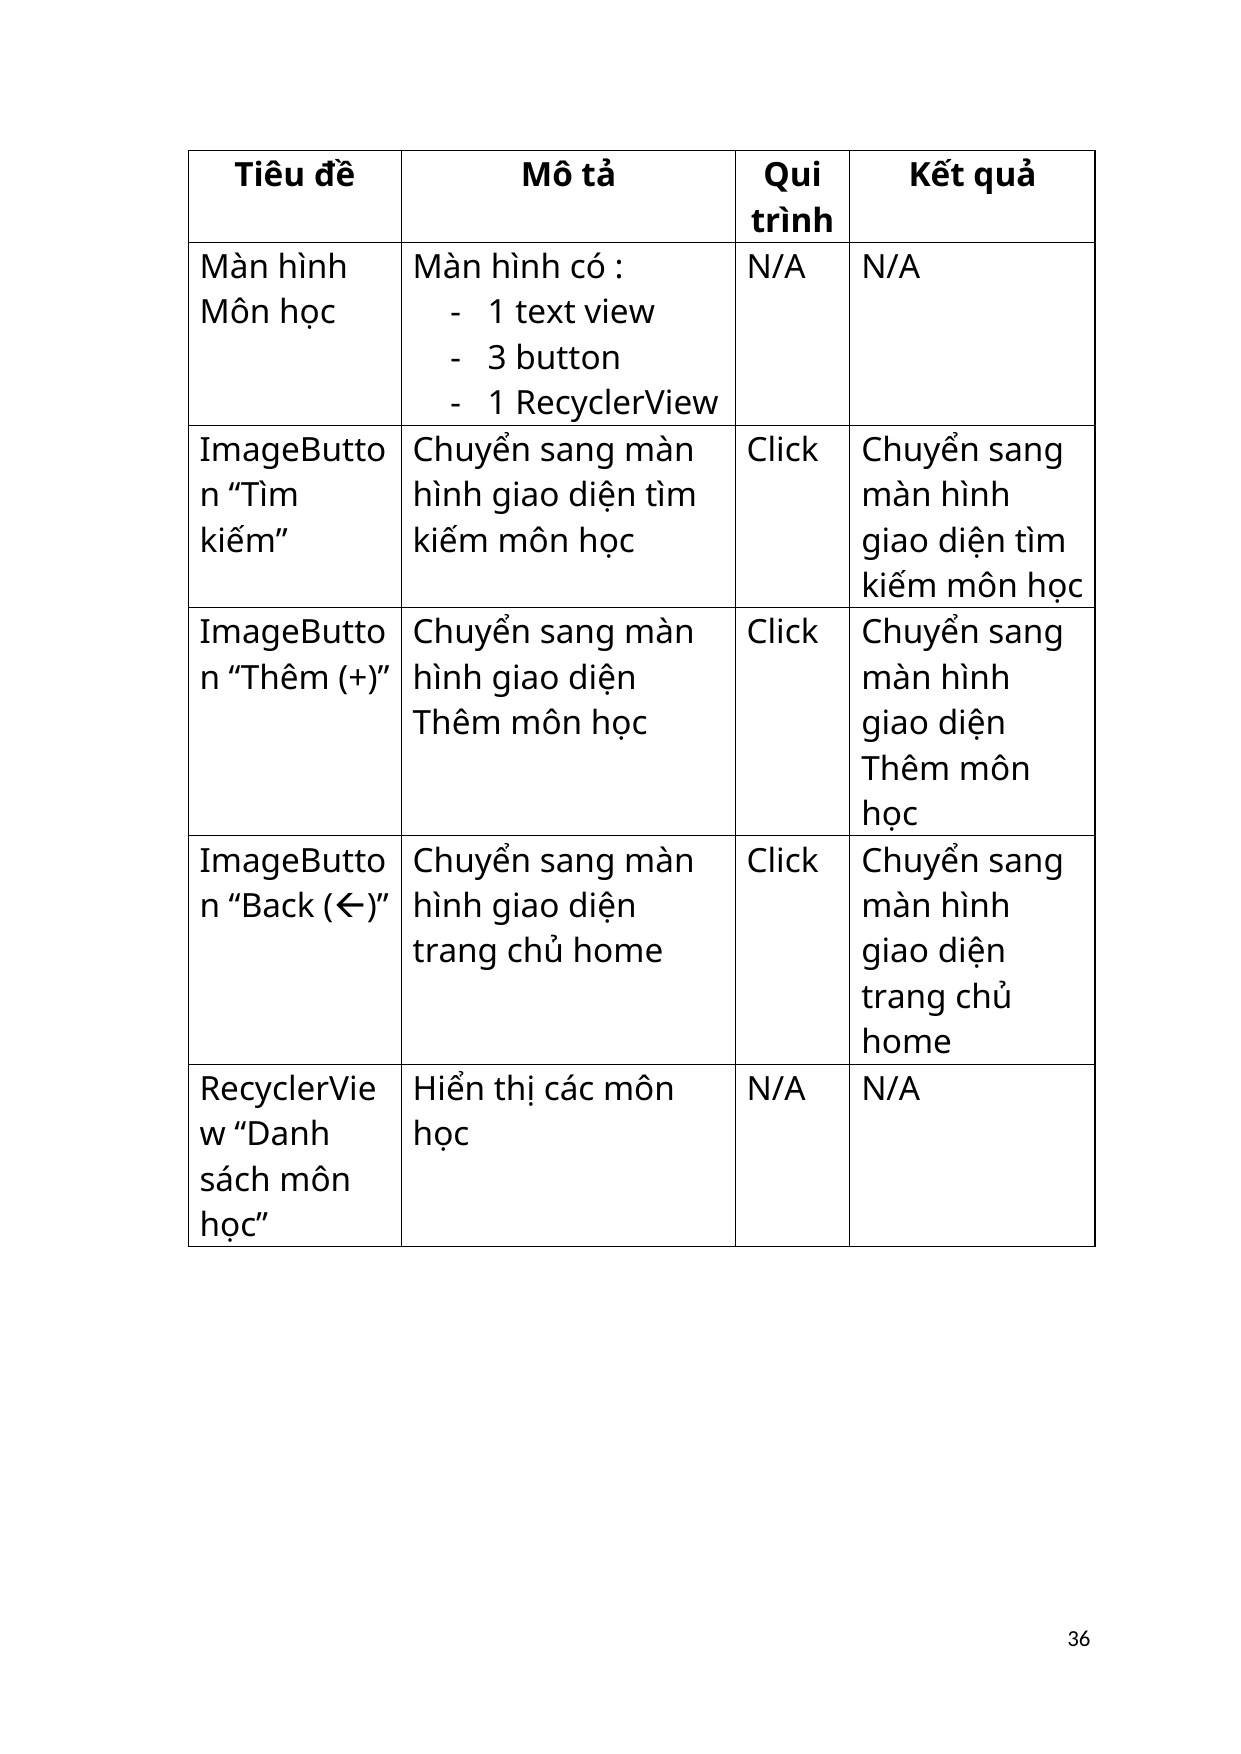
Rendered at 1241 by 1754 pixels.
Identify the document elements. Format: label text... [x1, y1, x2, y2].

table_header Qui trình [736, 151, 849, 242]
table_cell Chuyển sang màn hình giao diện Thêm môn học [850, 608, 1094, 835]
table_cell N/A [850, 243, 1094, 424]
table_cell N/A [850, 1065, 1094, 1246]
table_cell Màn hình Môn học [189, 243, 401, 424]
table_header Tiêu đề [189, 151, 401, 242]
table_cell Màn hình có : 1 text view 3 button 1 RecyclerView [402, 243, 735, 424]
table_cell N/A [736, 1065, 849, 1246]
table_cell ImageButton “Back ()” [189, 836, 401, 1063]
table_cell Chuyển sang màn hình giao diện trang chủ home [850, 836, 1094, 1063]
table_cell ImageButton “Thêm (+)” [189, 608, 401, 835]
table_cell Chuyển sang màn hình giao diện tìm kiếm môn học [850, 426, 1094, 607]
table_cell N/A [736, 243, 849, 424]
table_cell Hiển thị các môn học [402, 1065, 735, 1246]
table_header Mô tả [402, 151, 735, 242]
table_cell Chuyển sang màn hình giao diện trang chủ home [402, 836, 735, 1063]
table_cell Chuyển sang màn hình giao diện Thêm môn học [402, 608, 735, 835]
table_cell ImageButton “Tìm kiếm” [189, 426, 401, 607]
table_cell Click [736, 836, 849, 1063]
table_cell Click [736, 608, 849, 835]
table_cell RecyclerView “Danh sách môn học” [189, 1065, 401, 1246]
table_header Kết quả [850, 151, 1094, 242]
table_cell Chuyển sang màn hình giao diện tìm kiếm môn học [402, 426, 735, 607]
table_cell Click [736, 426, 849, 607]
